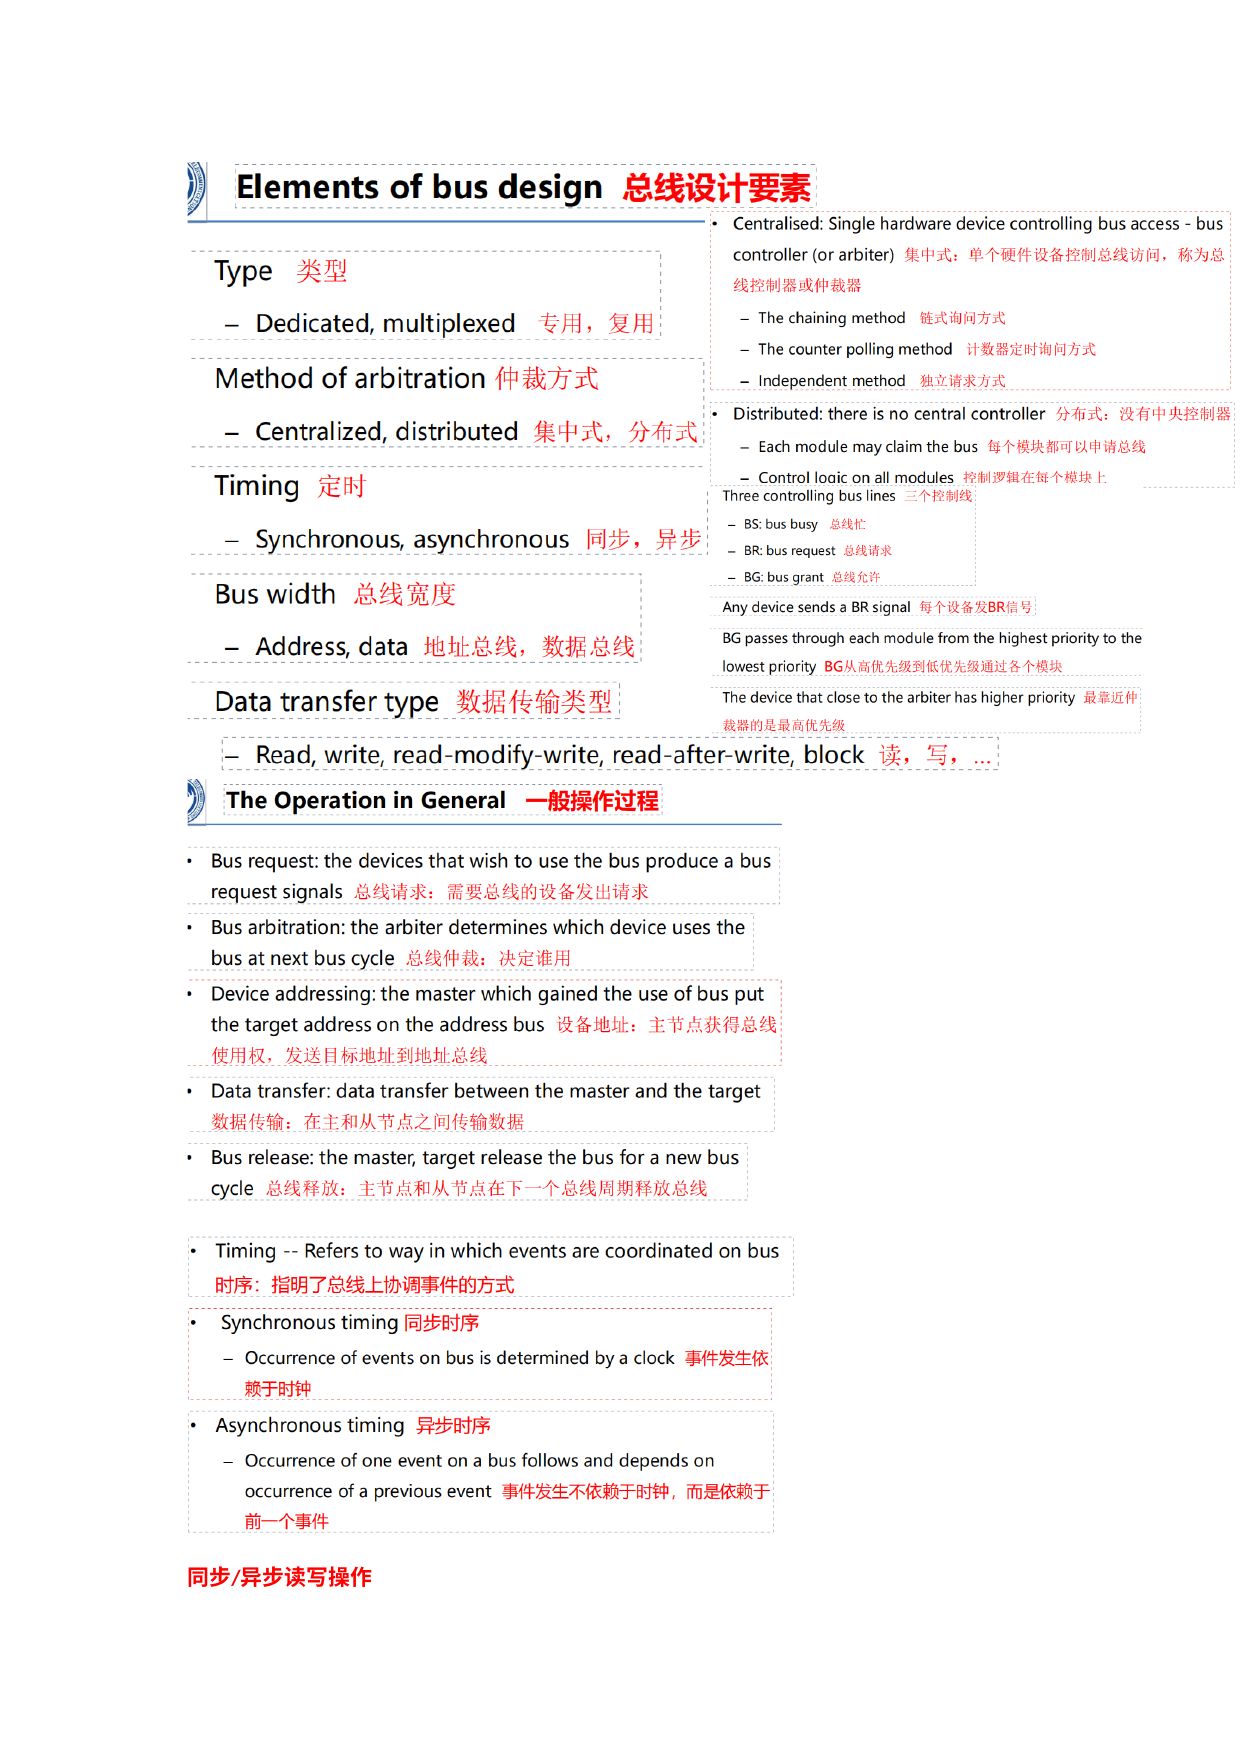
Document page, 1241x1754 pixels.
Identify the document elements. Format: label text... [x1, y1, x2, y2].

text 同步/异步读写操作 [187, 1559, 1053, 1592]
picture [187, 1234, 797, 1536]
picture [187, 162, 1237, 775]
picture [187, 779, 790, 1209]
